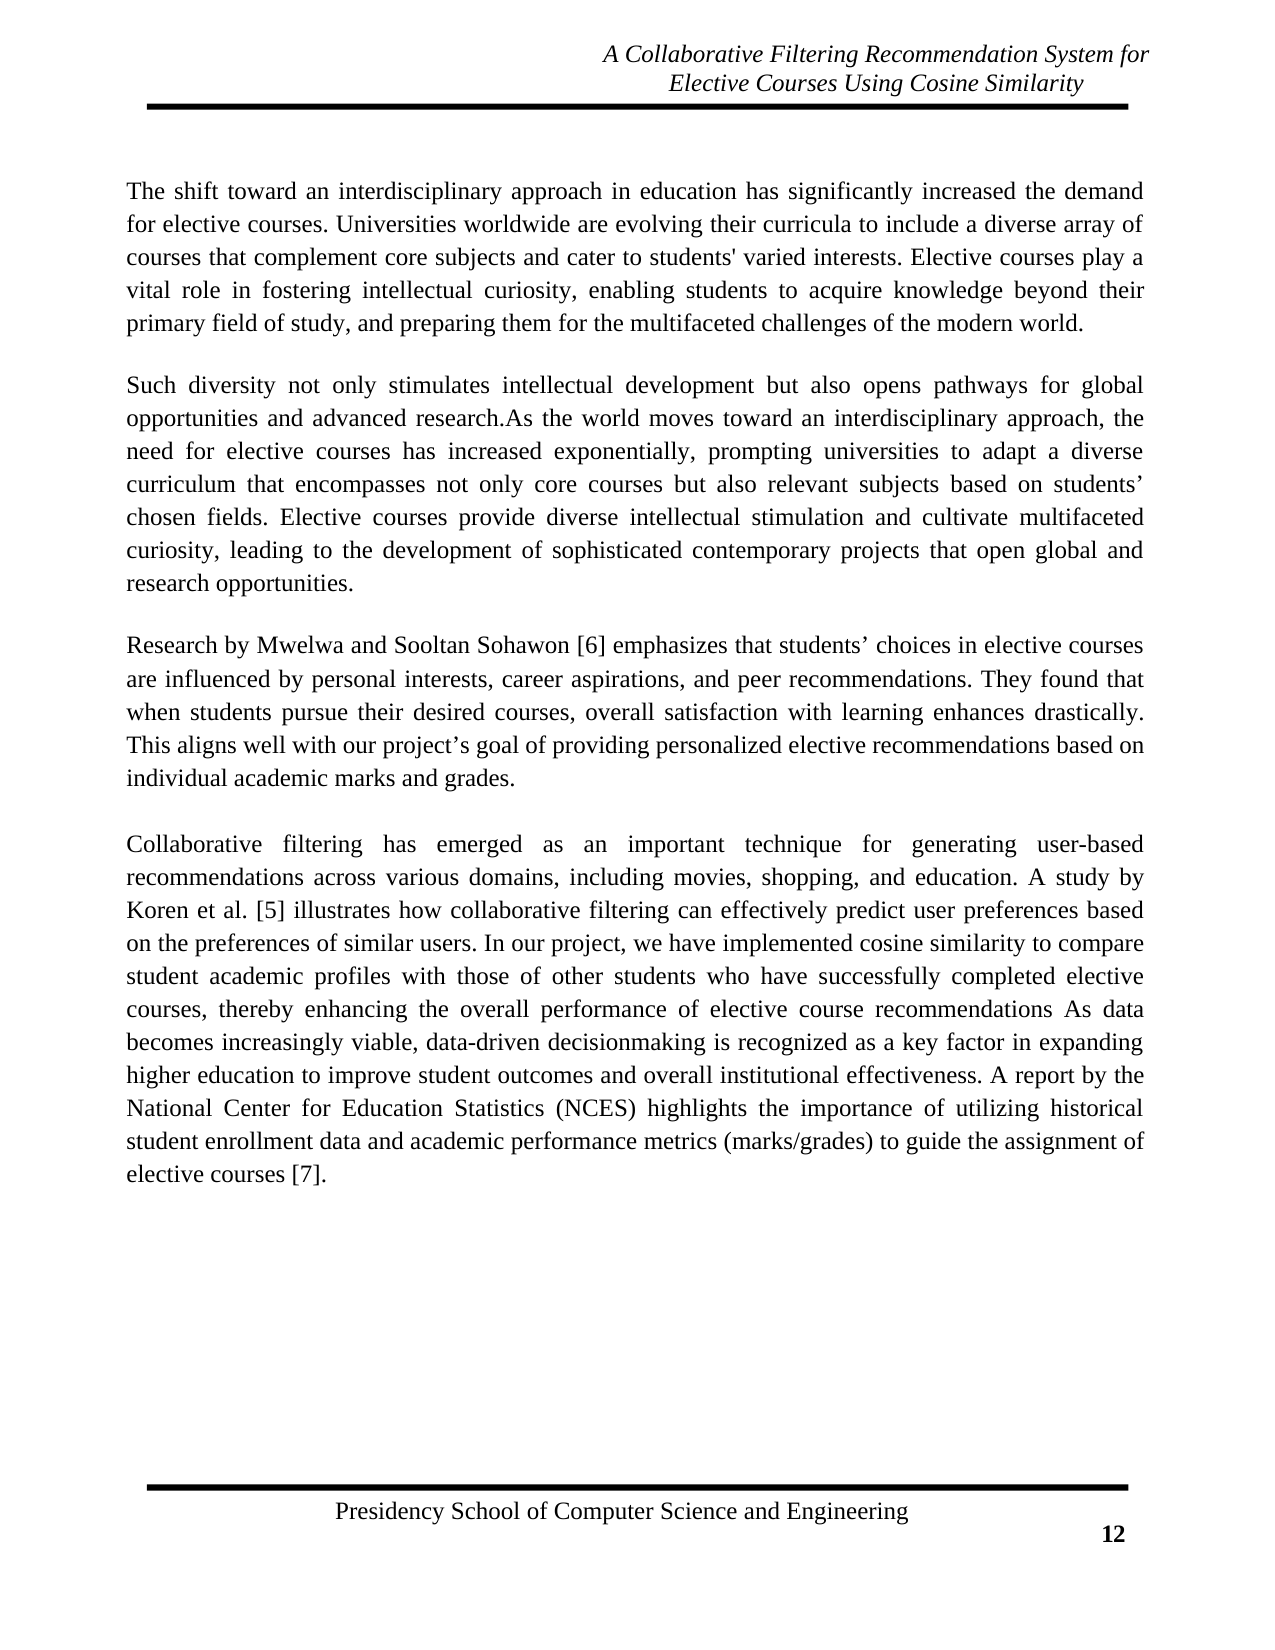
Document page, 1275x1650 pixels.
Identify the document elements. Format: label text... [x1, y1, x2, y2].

text The shift toward an interdisciplinary approach in education has significantly increased the demand for elective courses. Universities worldwide are evolving their curricula to include a diverse array of courses that complement core subjects and cater to students' varied interests. Elective courses play a vital role in fostering intellectual curiosity, enabling students to acquire knowledge beyond their primary field of study, and preparing them for the multifaceted challenges of the modern world. [126, 176, 1145, 337]
text Collaborative filtering has emerged as an important technique for generating user-based recommendations across various domains, including movies, shopping, and education. A study by Koren et al. [5] illustrates how collaborative filtering can effectively predict user preferences based on the preferences of similar users. In our project, we have implemented cosine similarity to compare student academic profiles with those of other students who have successfully completed elective courses, thereby enhancing the overall performance of elective course recommendations As data becomes increasingly viable, data-driven decisionmaking is recognized as a key factor in expanding higher education to improve student outcomes and overall institutional effectiveness. A report by the National Center for Education Statistics (NCES) highlights the importance of utilizing historical student enrollment data and academic performance metrics (marks/grades) to guide the assignment of elective courses [7]. [126, 829, 1145, 1188]
text Research by Mwelwa and Sooltan Sohawon [6] emphasizes that students’ choices in elective courses are influenced by personal interests, career aspirations, and peer recommendations. They found that when students pursue their desired courses, overall satisfaction with learning enhances drastically. This aligns well with our project’s goal of providing personalized elective recommendations based on individual academic marks and grades. [126, 631, 1145, 791]
text Such diversity not only stimulates intellectual development but also opens pathways for global opportunities and advanced research.As the world moves toward an interdisciplinary approach, the need for elective courses has increased exponentially, prompting universities to adapt a diverse curriculum that encompasses not only core courses but also relevant subjects based on students’ chosen fields. Elective courses provide diverse intellectual stimulation and cultivate multifaceted curiosity, leading to the development of sophisticated contemporary projects that open global and research opportunities. [126, 370, 1145, 597]
